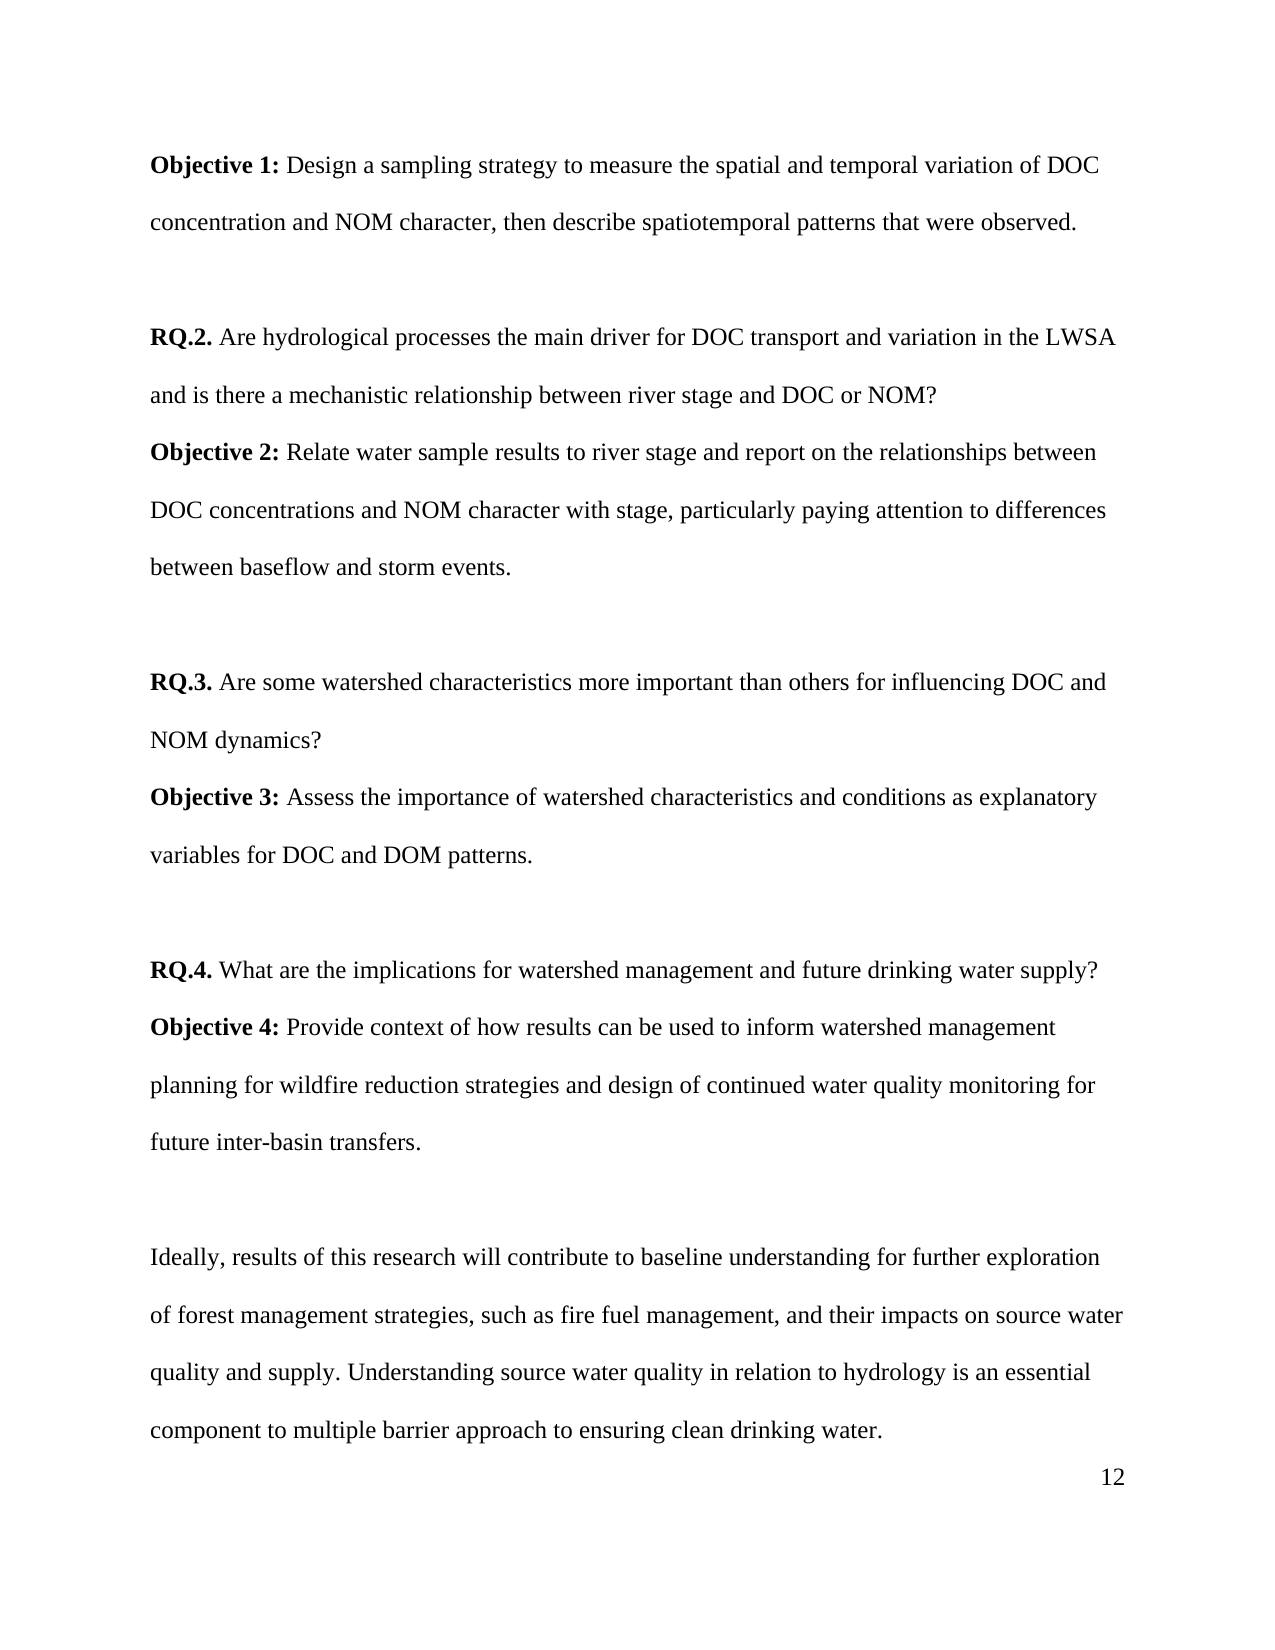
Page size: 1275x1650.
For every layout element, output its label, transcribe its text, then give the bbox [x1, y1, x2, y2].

text Ideally, results of this research will contribute to baseline understanding for further exploration of forest management strategies, such as fire fuel management, and their impacts on source water quality and supply. Understanding source water quality in relation to hydrology is an essential component to multiple barrier approach to ensuring clean drinking water. [150, 1242, 1125, 1444]
text Objective 4: Provide context of how results can be used to inform watershed management planning for wildfire reduction strategies and design of continued water quality monitoring for future inter-basin transfers. [150, 1012, 1125, 1156]
text RQ.2. Are hydrological processes the main driver for DOC transport and variation in the LWSA and is there a mechanistic relationship between river stage and DOC or NOM? [150, 322, 1125, 409]
text Objective 2: Relate water sample results to river stage and report on the relationships between DOC concentrations and NOM character with stage, particularly paying attention to differences between baseflow and storm events. [150, 437, 1125, 581]
text RQ.4. What are the implications for watershed management and future drinking water supply? [150, 955, 1125, 984]
text Objective 3: Assess the importance of watershed characteristics and conditions as explanatory variables for DOC and DOM patterns. [150, 782, 1125, 869]
text RQ.3. Are some watershed characteristics more important than others for influencing DOC and NOM dynamics? [150, 667, 1125, 754]
text Objective 1: Design a sampling strategy to measure the spatial and temporal variation of DOC concentration and NOM character, then describe spatiotemporal patterns that were observed. [150, 150, 1125, 236]
